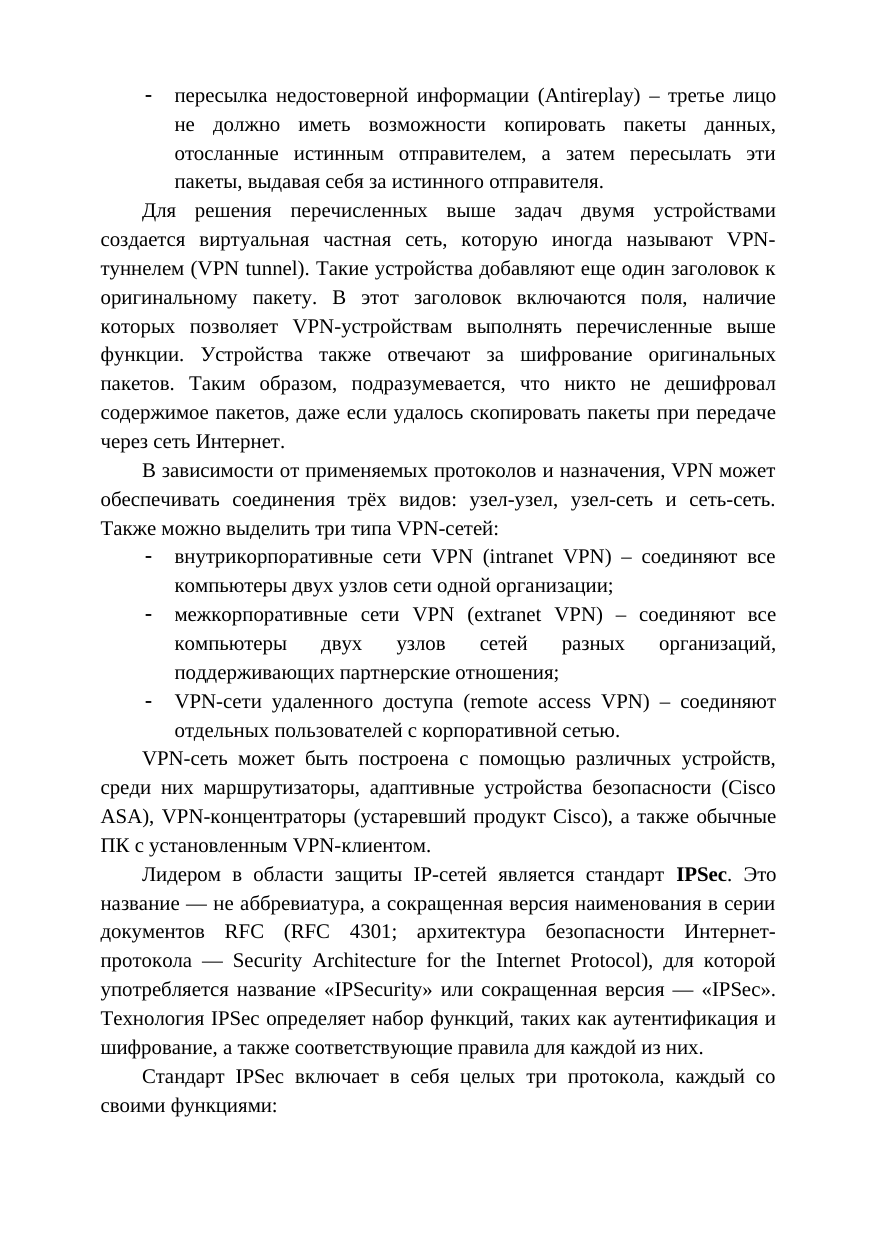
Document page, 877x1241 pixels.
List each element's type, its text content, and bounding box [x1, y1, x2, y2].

text Стандарт IPSec включает в себя целых три протокола, каждый со своими функциями: [100, 1064, 777, 1117]
text VPN-сеть может быть построена с помощью различных устройств, среди них маршрутизаторы, адаптивные устройства безопасности (Cisco ASA), VPN-концентраторы (устаревший продукт Cisco), а также обычные ПК с установленным VPN-клиентом. [100, 746, 777, 857]
text внутрикорпоративные сети VPN (intranet VPN) – соединяют все компьютеры двух узлов сети одной организации; [145, 544, 777, 597]
text В зависимости от применяемых протоколов и назначения, VPN может обеспечивать соединения трёх видов: узел-узел, узел-сеть и сеть-сеть. Также можно выделить три типа VPN-сетей: [100, 458, 777, 539]
text Лидером в области защиты IP-сетей является стандарт IPSec. Это название — не аббревиатура, а сокращенная версия наименования в серии документов RFC (RFC 4301; архитектура безопасности Интернет-протокола — Security Architecture for the Internet Protocol), для которой употребляется название «IPSecurity» или сокращенная версия — «IPSec». Технология IPSec определяет набор функций, таких как аутентификация и шифрование, а также соответствующие правила для каждой из них. [100, 862, 777, 1059]
text межкорпоративные сети VPN (extranet VPN) – соединяют все компьютеры двух узлов сетей разных организаций, поддерживающих партнерские отношения; [145, 602, 777, 684]
text пересылка недостоверной информации (Antireplay) – третье лицо не должно иметь возможности копировать пакеты данных, отосланные истинным отправителем, а затем пересылать эти пакеты, выдавая себя за истинного отправителя. [145, 83, 777, 193]
text Для решения перечисленных выше задач двумя устройствами создается виртуальная частная сеть, которую иногда называют VPN-туннелем (VPN tunnel). Такие устройства добавляют еще один заголовок к оригинальному пакету. В этот заголовок включаются поля, наличие которых позволяет VPN-устройствам выполнять перечисленные выше функции. Устройства также отвечают за шифрование оригинальных пакетов. Таким образом, подразумевается, что никто не дешифровал содержимое пакетов, даже если удалось скопировать пакеты при передаче через сеть Интернет. [100, 198, 777, 453]
text VPN-сети удаленного доступа (remote access VPN) – соединяют отдельных пользователей с корпоративной сетью. [145, 689, 777, 742]
